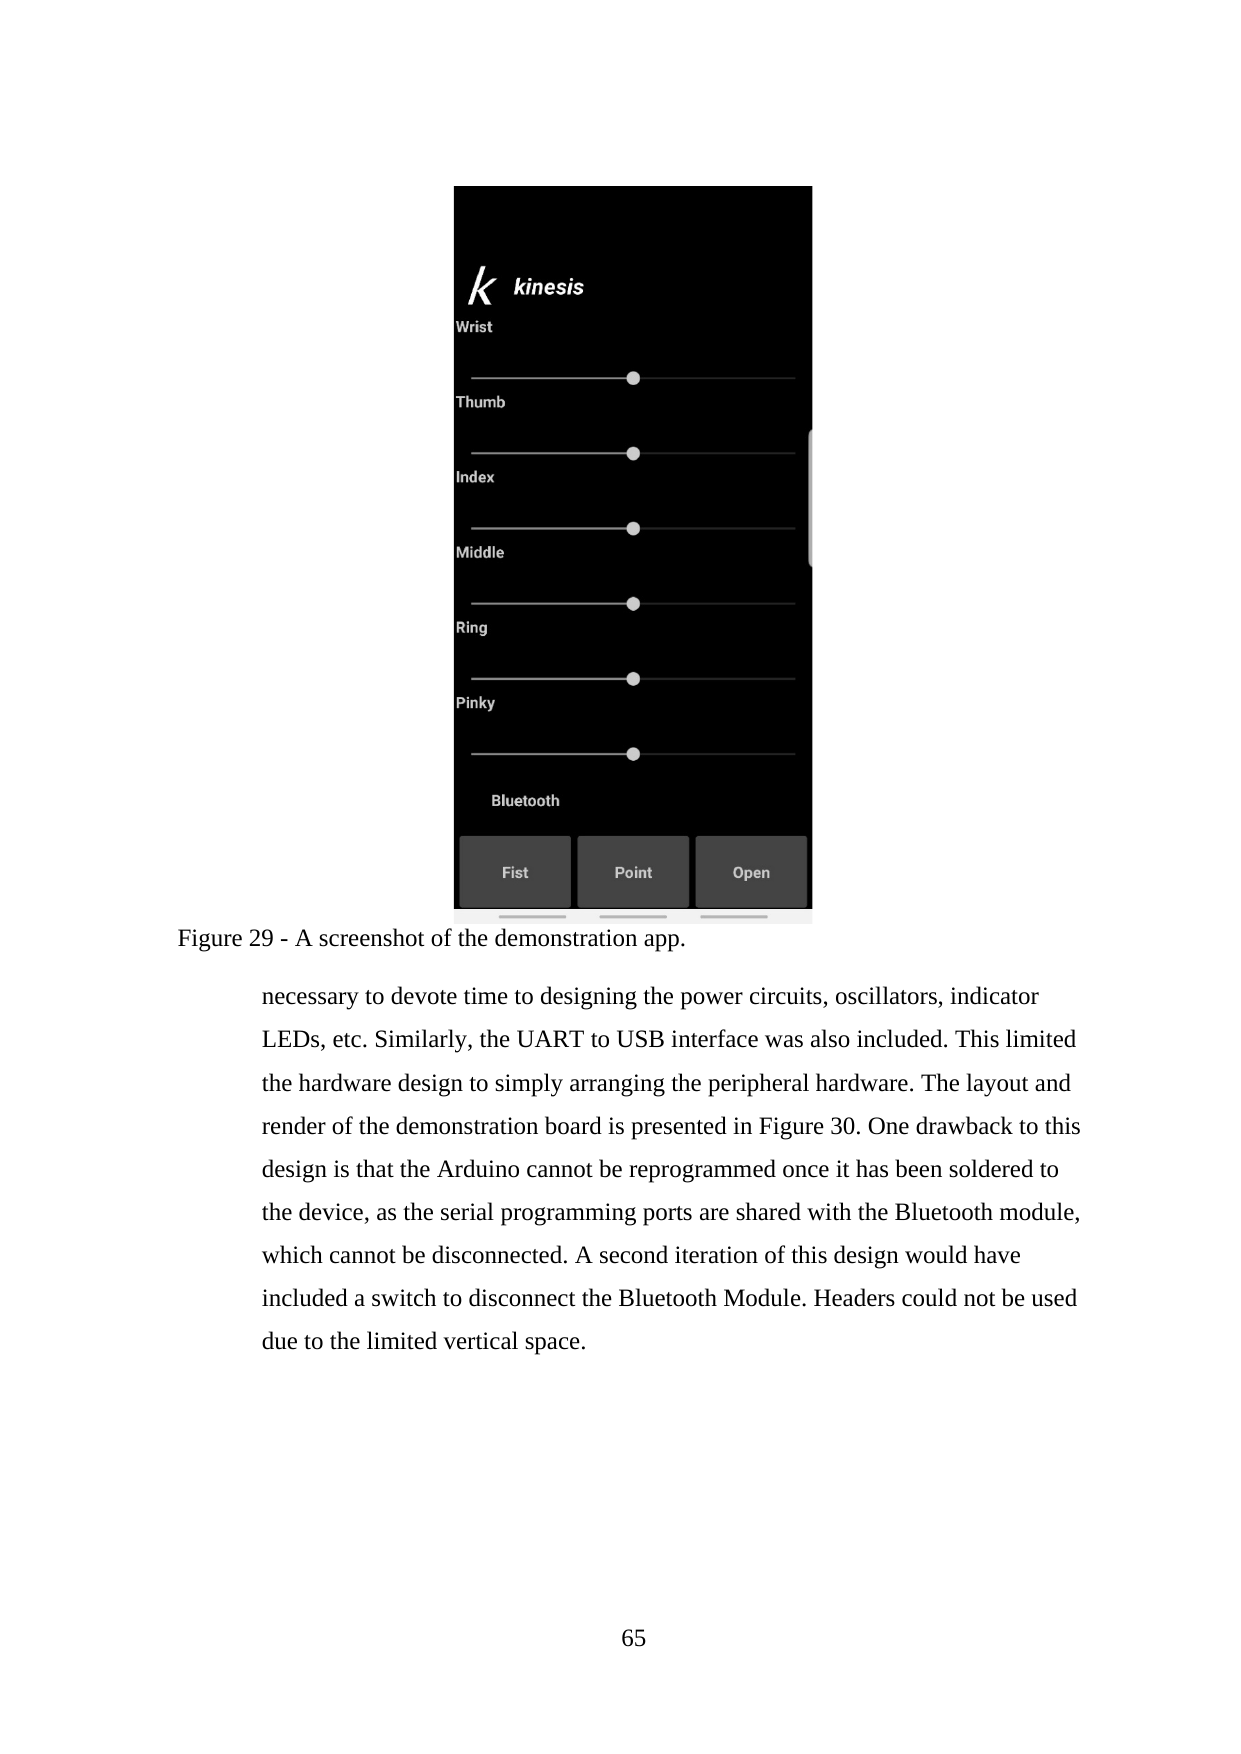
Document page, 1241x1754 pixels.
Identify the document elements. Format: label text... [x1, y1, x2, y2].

text necessary to devote time to designing the power circuits, oscillators, indicator LEDs, etc. Similarly, the UART to USB interface was also included. This limited the hardware design to simply arranging the peripheral hardware. The layout and render of the demonstration board is presented in Figure 28. One drawback to this design is that the Arduino cannot be reprogrammed once it has been soldered to the device, as the serial programming ports are shared with the Bluetooth module, which cannot be disconnected. A second iteration of this design would have included a switch to disconnect the Bluetooth Module. Headers could not be used due to the limited vertical space. [262, 981, 1090, 1355]
picture [453, 186, 813, 924]
